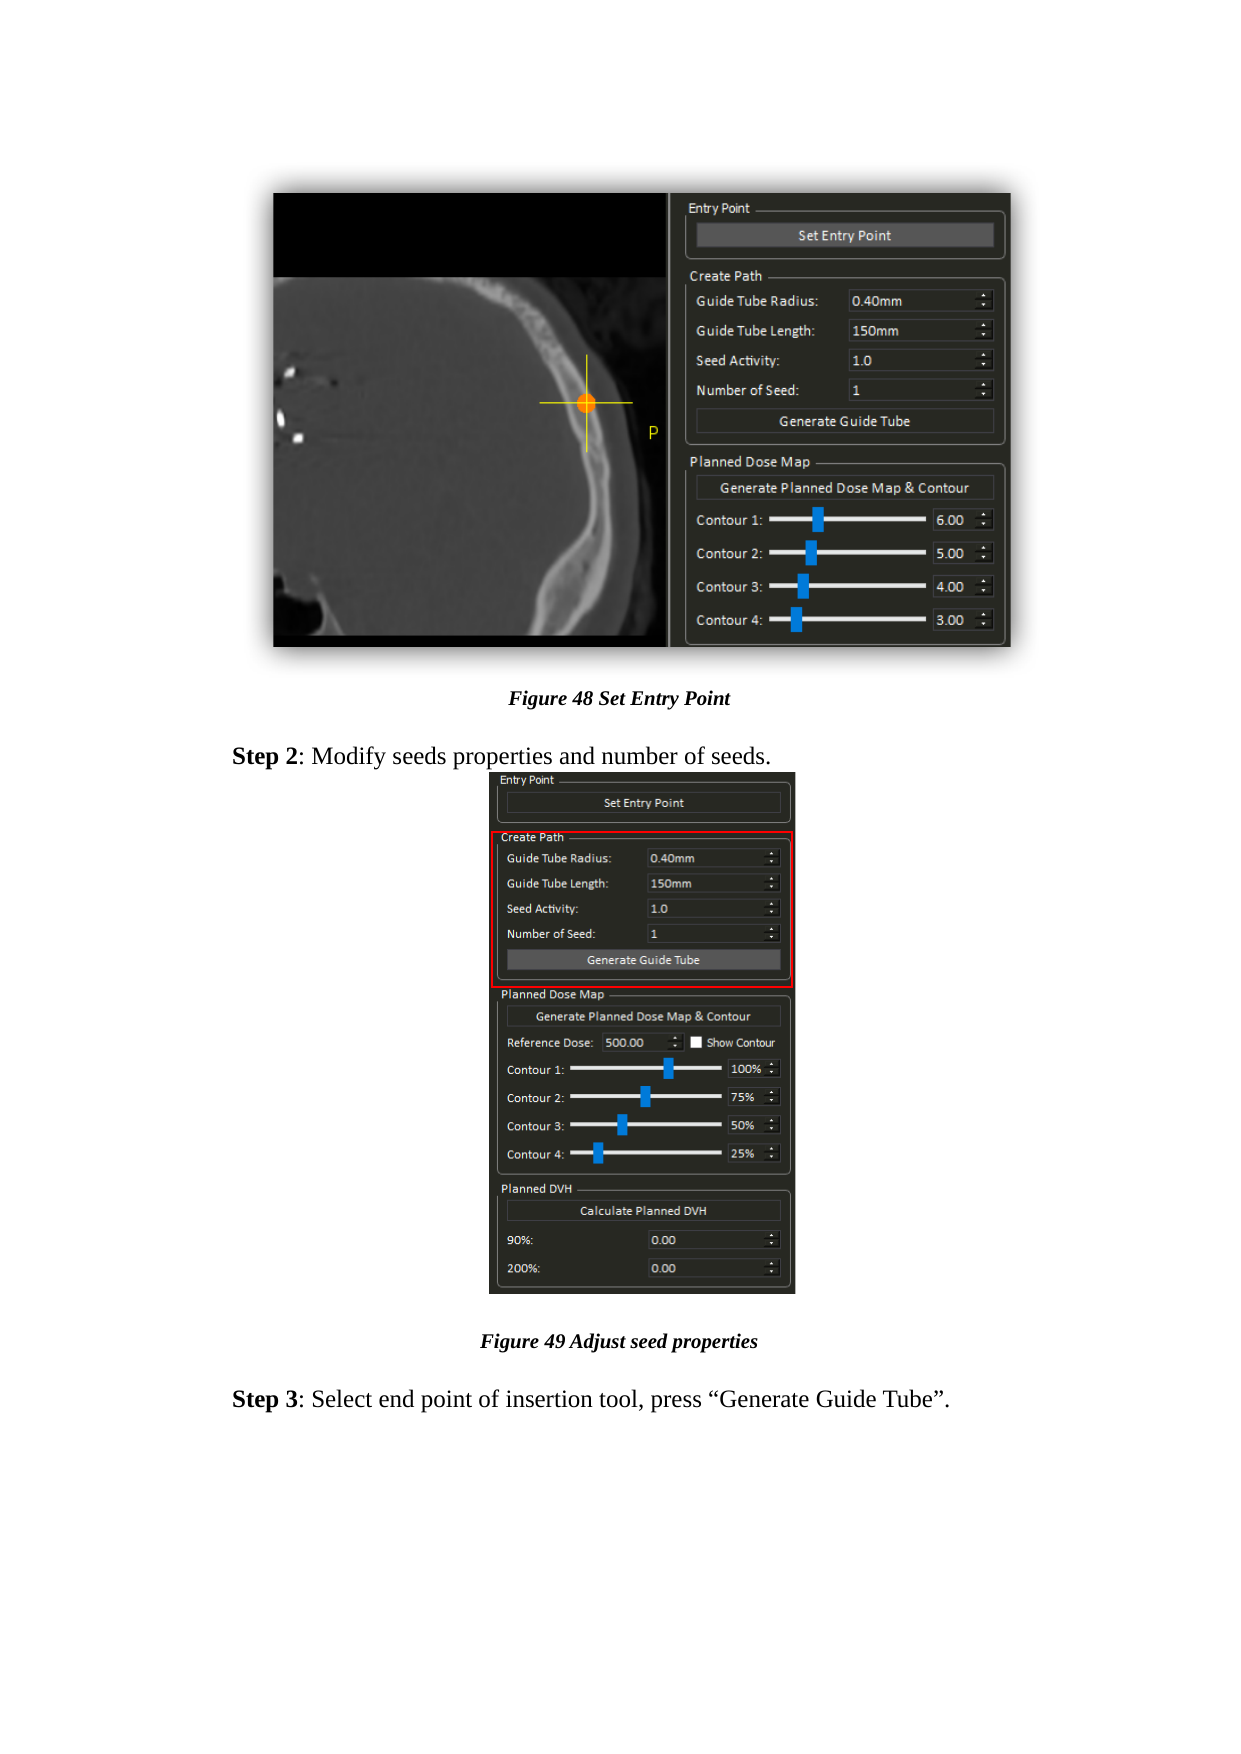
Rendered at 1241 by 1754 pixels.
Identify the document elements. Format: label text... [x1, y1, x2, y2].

picture [273, 193, 1011, 647]
text Step 3: Select end point of insertion tool, press “Generate Guide Tube”. [232, 1382, 1053, 1414]
text Step 2: Modify seeds properties and number of seeds. [232, 739, 1053, 772]
picture [489, 772, 796, 1294]
